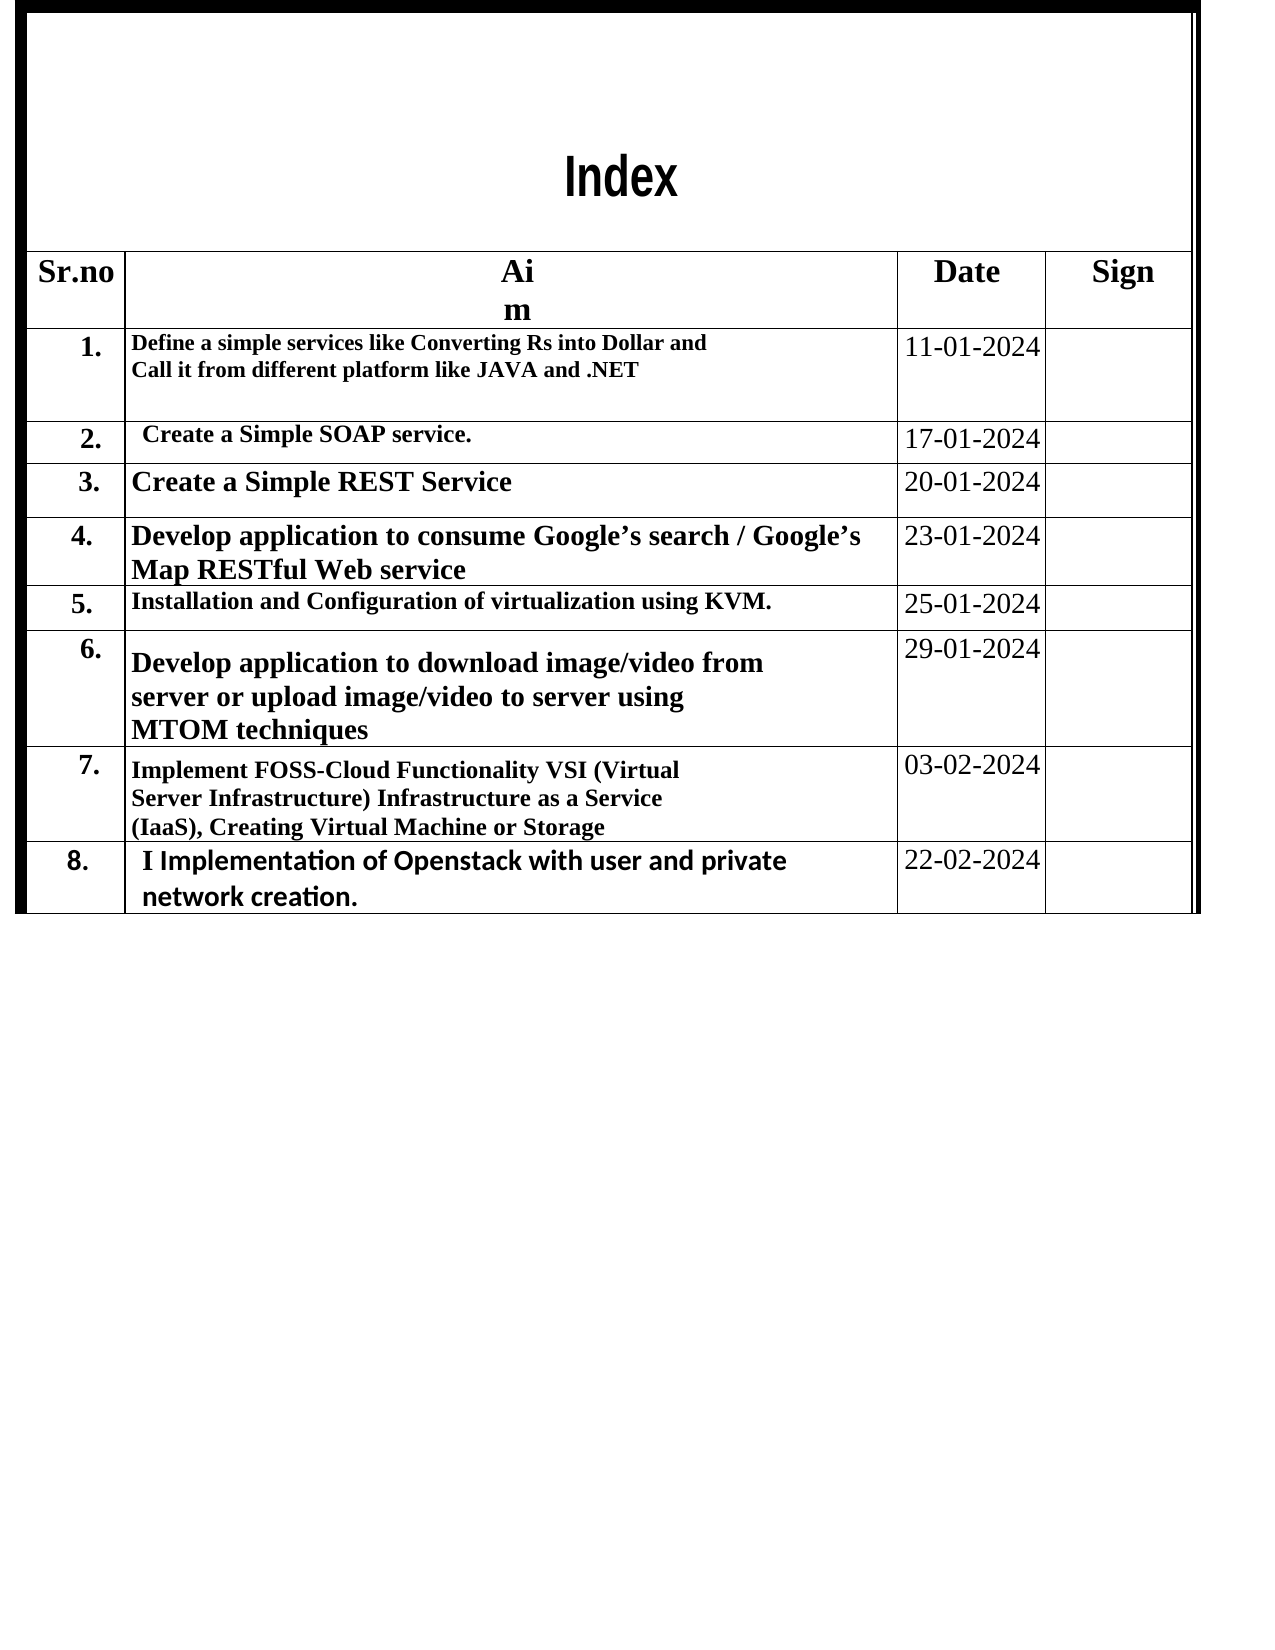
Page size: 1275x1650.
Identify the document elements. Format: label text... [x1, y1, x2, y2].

table_cell 5. [27, 586, 124, 630]
table_cell Define a simple services like Converting Rs into Dollar and Call it from different platform like JAVA and .NET [126, 329, 897, 421]
table_cell Installation and Configuration of virtualization using KVM. [126, 586, 897, 630]
table_cell [1046, 518, 1191, 585]
table_cell 2. [27, 422, 124, 463]
table_cell Develop application to consume Google’s search / Google’s Map RESTful Web service [126, 518, 897, 585]
table_cell Sr.no [27, 252, 124, 328]
table_cell 8. [27, 842, 124, 913]
table_cell 23-01-2024 [898, 518, 1045, 585]
table_cell [1046, 464, 1191, 517]
table_cell 11-01-2024 [898, 329, 1045, 421]
table_cell [1046, 747, 1191, 841]
table_cell I Implementation of Openstack with user and private network creation. [126, 842, 897, 913]
table_cell 4. [27, 518, 124, 585]
table_cell 29-01-2024 [898, 631, 1045, 746]
table_cell 3. [27, 464, 124, 517]
table_cell [1046, 842, 1191, 913]
table_cell 7. [27, 747, 124, 841]
table_cell Implement FOSS-Cloud Functionality VSI (Virtual Server Infrastructure) Infrastructure as a Service (IaaS), Creating Virtual Machine or Storage [126, 747, 897, 841]
table_cell Develop application to download image/video from server or upload image/video to server using MTOM techniques [126, 631, 897, 746]
table_cell [1046, 631, 1191, 746]
table_cell 20-01-2024 [898, 464, 1045, 517]
table_cell 17-01-2024 [898, 422, 1045, 463]
table_cell Create a Simple REST Service [126, 464, 897, 517]
table_cell Aim [126, 252, 897, 328]
table_cell 1. [27, 329, 124, 421]
table_cell [1046, 586, 1191, 630]
table_cell 03-02-2024 [898, 747, 1045, 841]
table_header Index [27, 13, 1191, 251]
table_cell Date [898, 252, 1045, 328]
table_cell 25-01-2024 [898, 586, 1045, 630]
table_cell Sign [1046, 252, 1191, 328]
table_cell 6. [27, 631, 124, 746]
table_cell [1046, 329, 1191, 421]
table_cell 22-02-2024 [898, 842, 1045, 913]
table_cell [1046, 422, 1191, 463]
table_cell Create a Simple SOAP service. [126, 422, 897, 463]
